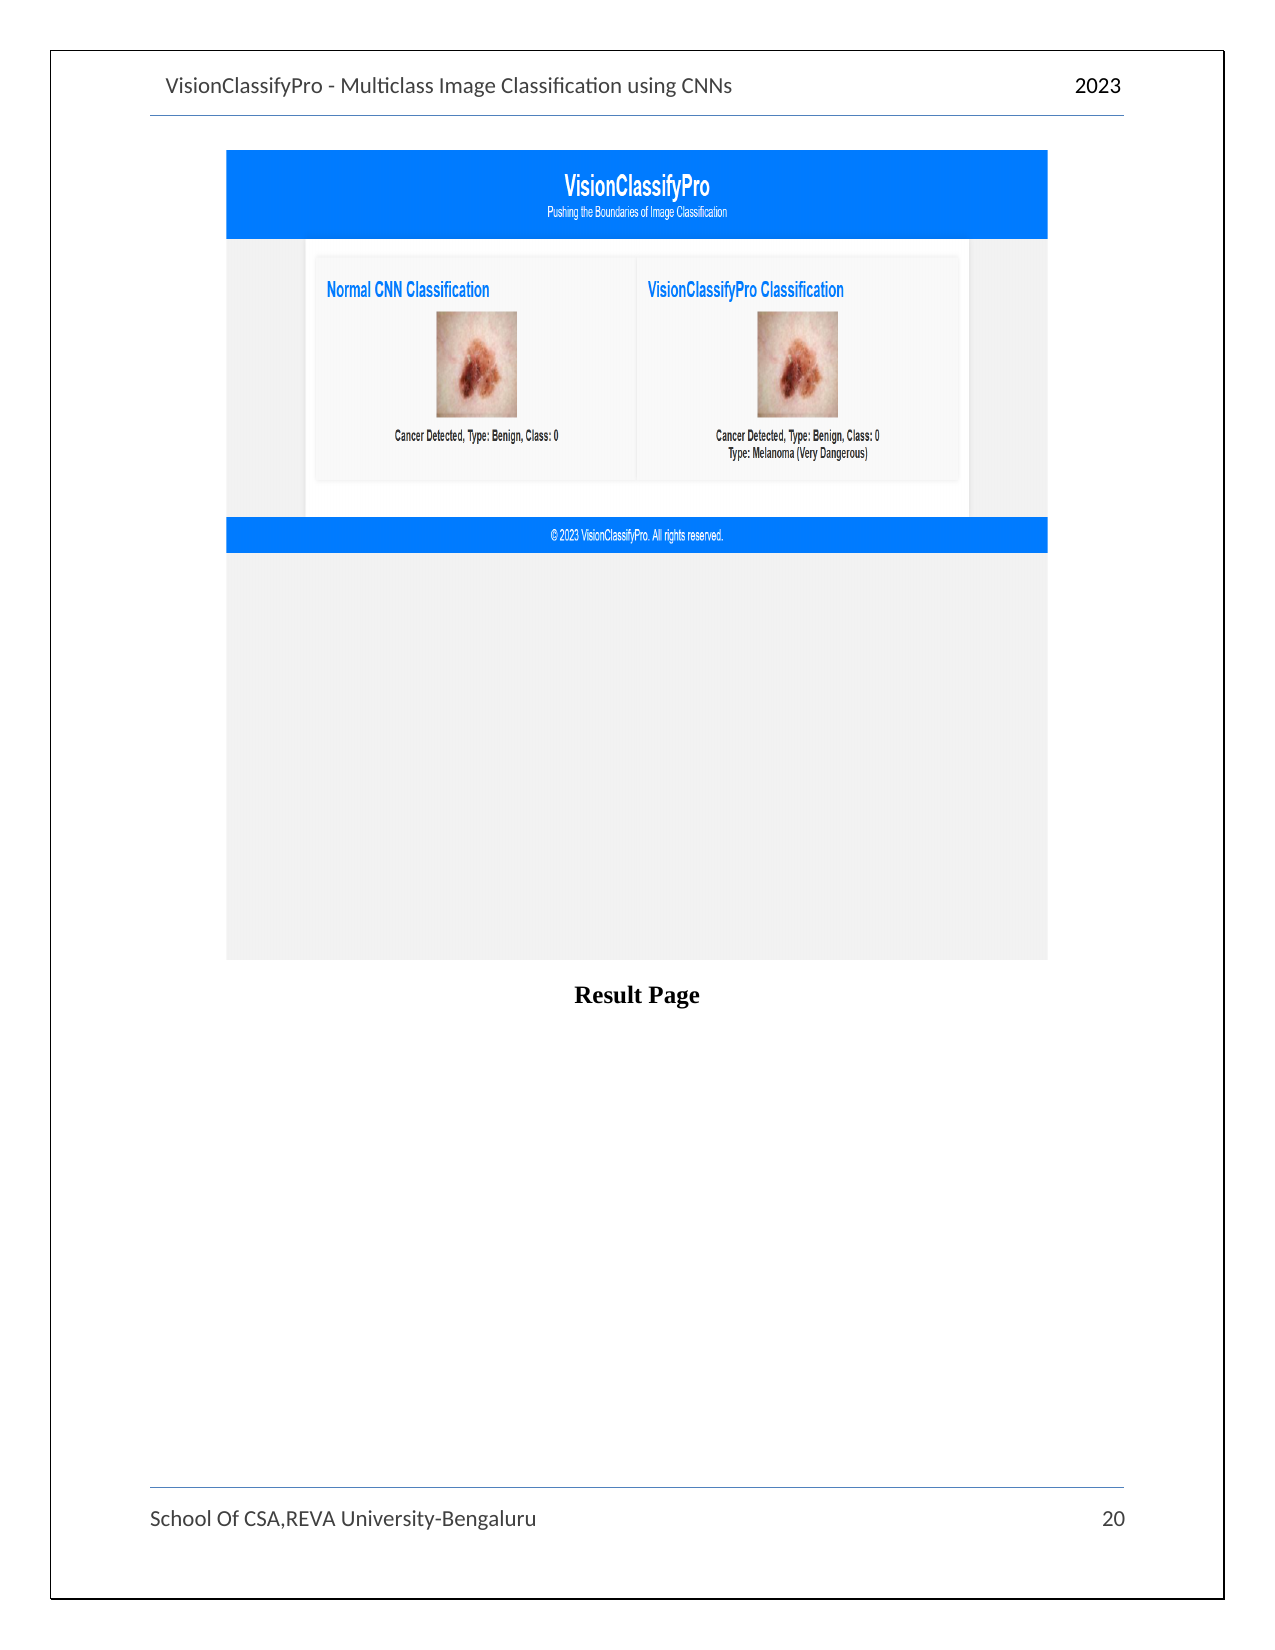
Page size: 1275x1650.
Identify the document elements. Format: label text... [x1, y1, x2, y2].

text Result Page [150, 980, 1124, 1009]
picture [226, 150, 1048, 960]
